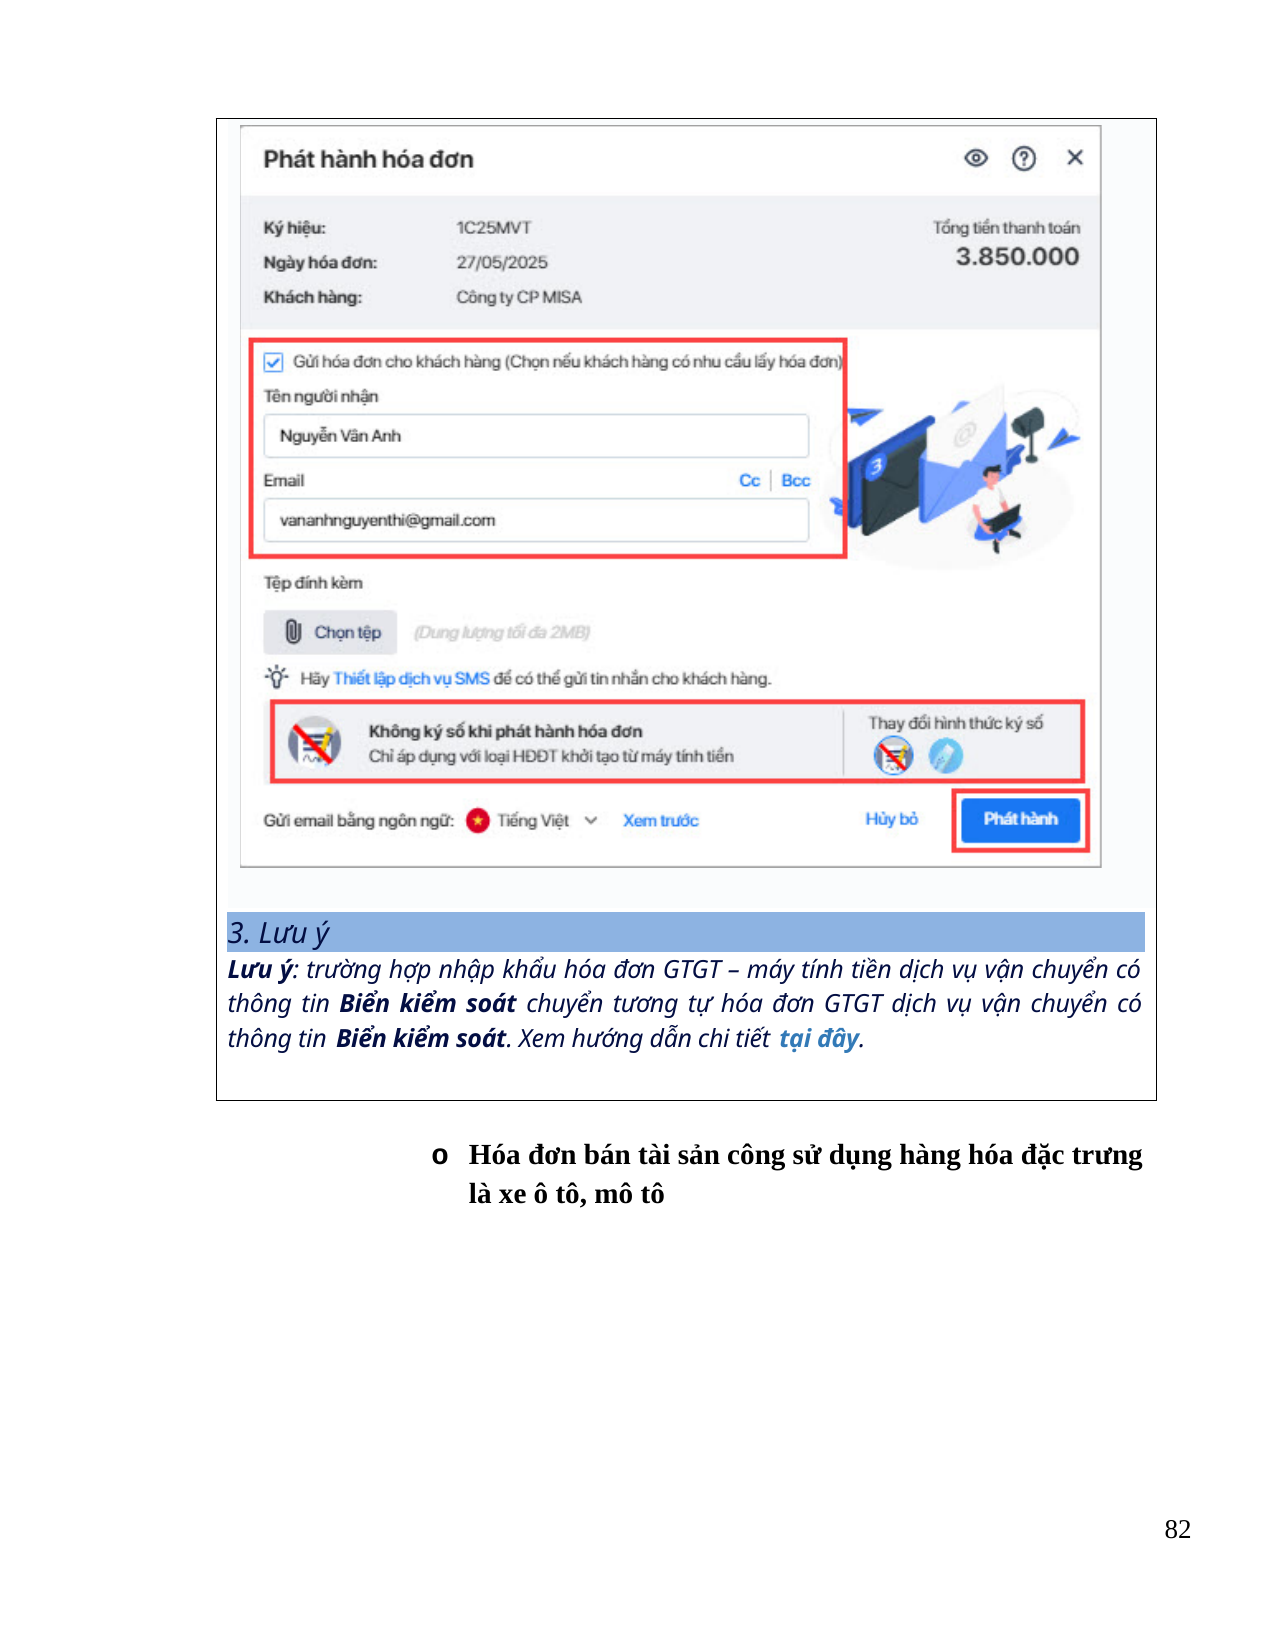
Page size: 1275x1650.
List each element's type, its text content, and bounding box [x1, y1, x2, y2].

picture [240, 125, 1102, 868]
list Hóa đơn bán tài sản công sử dụng hàng hóa đặc trưng là xe ô tô, mô tô [431, 1137, 1157, 1210]
